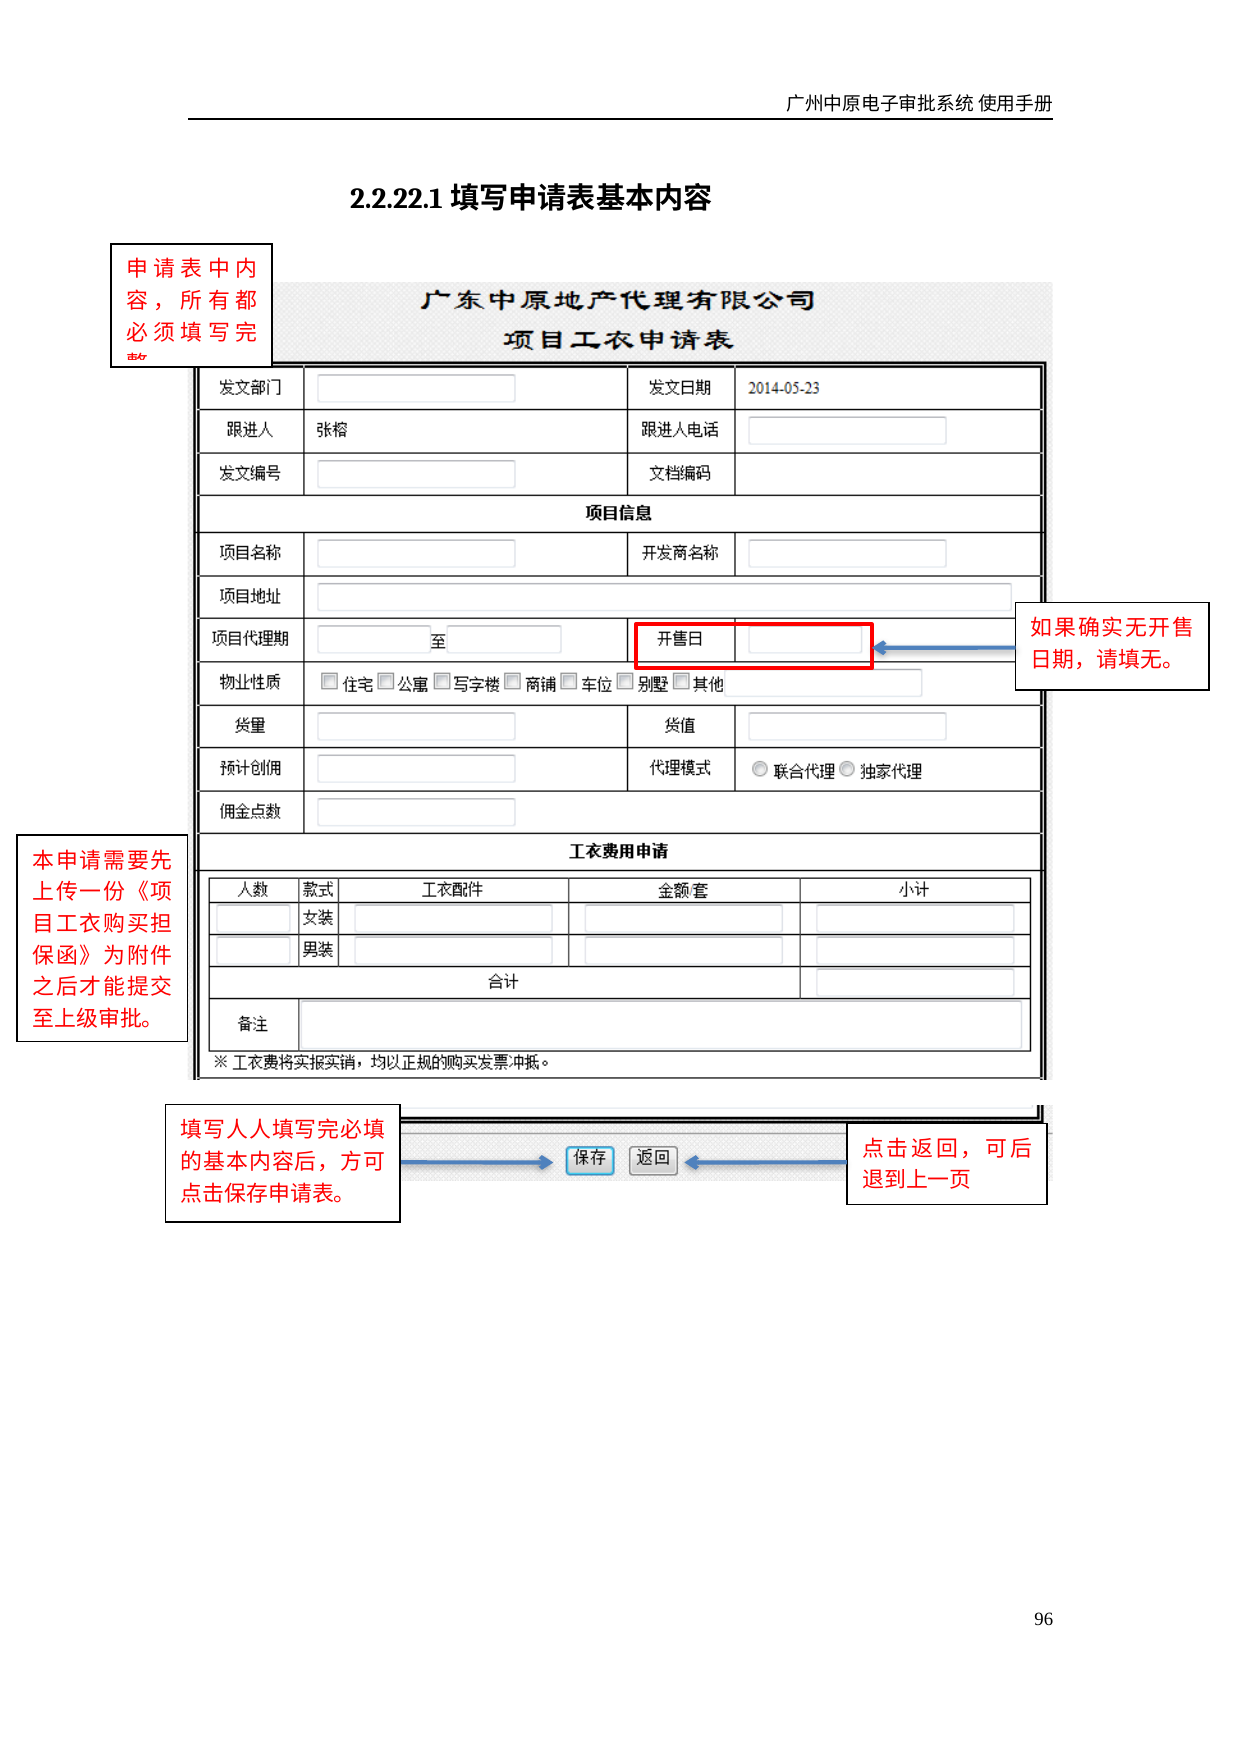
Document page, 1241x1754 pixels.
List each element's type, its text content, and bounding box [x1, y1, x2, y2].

picture [401, 1105, 1053, 1181]
picture [638, 626, 870, 666]
picture [187, 282, 1053, 1080]
subtitle 填写申请表基本内容 [350, 163, 1053, 228]
